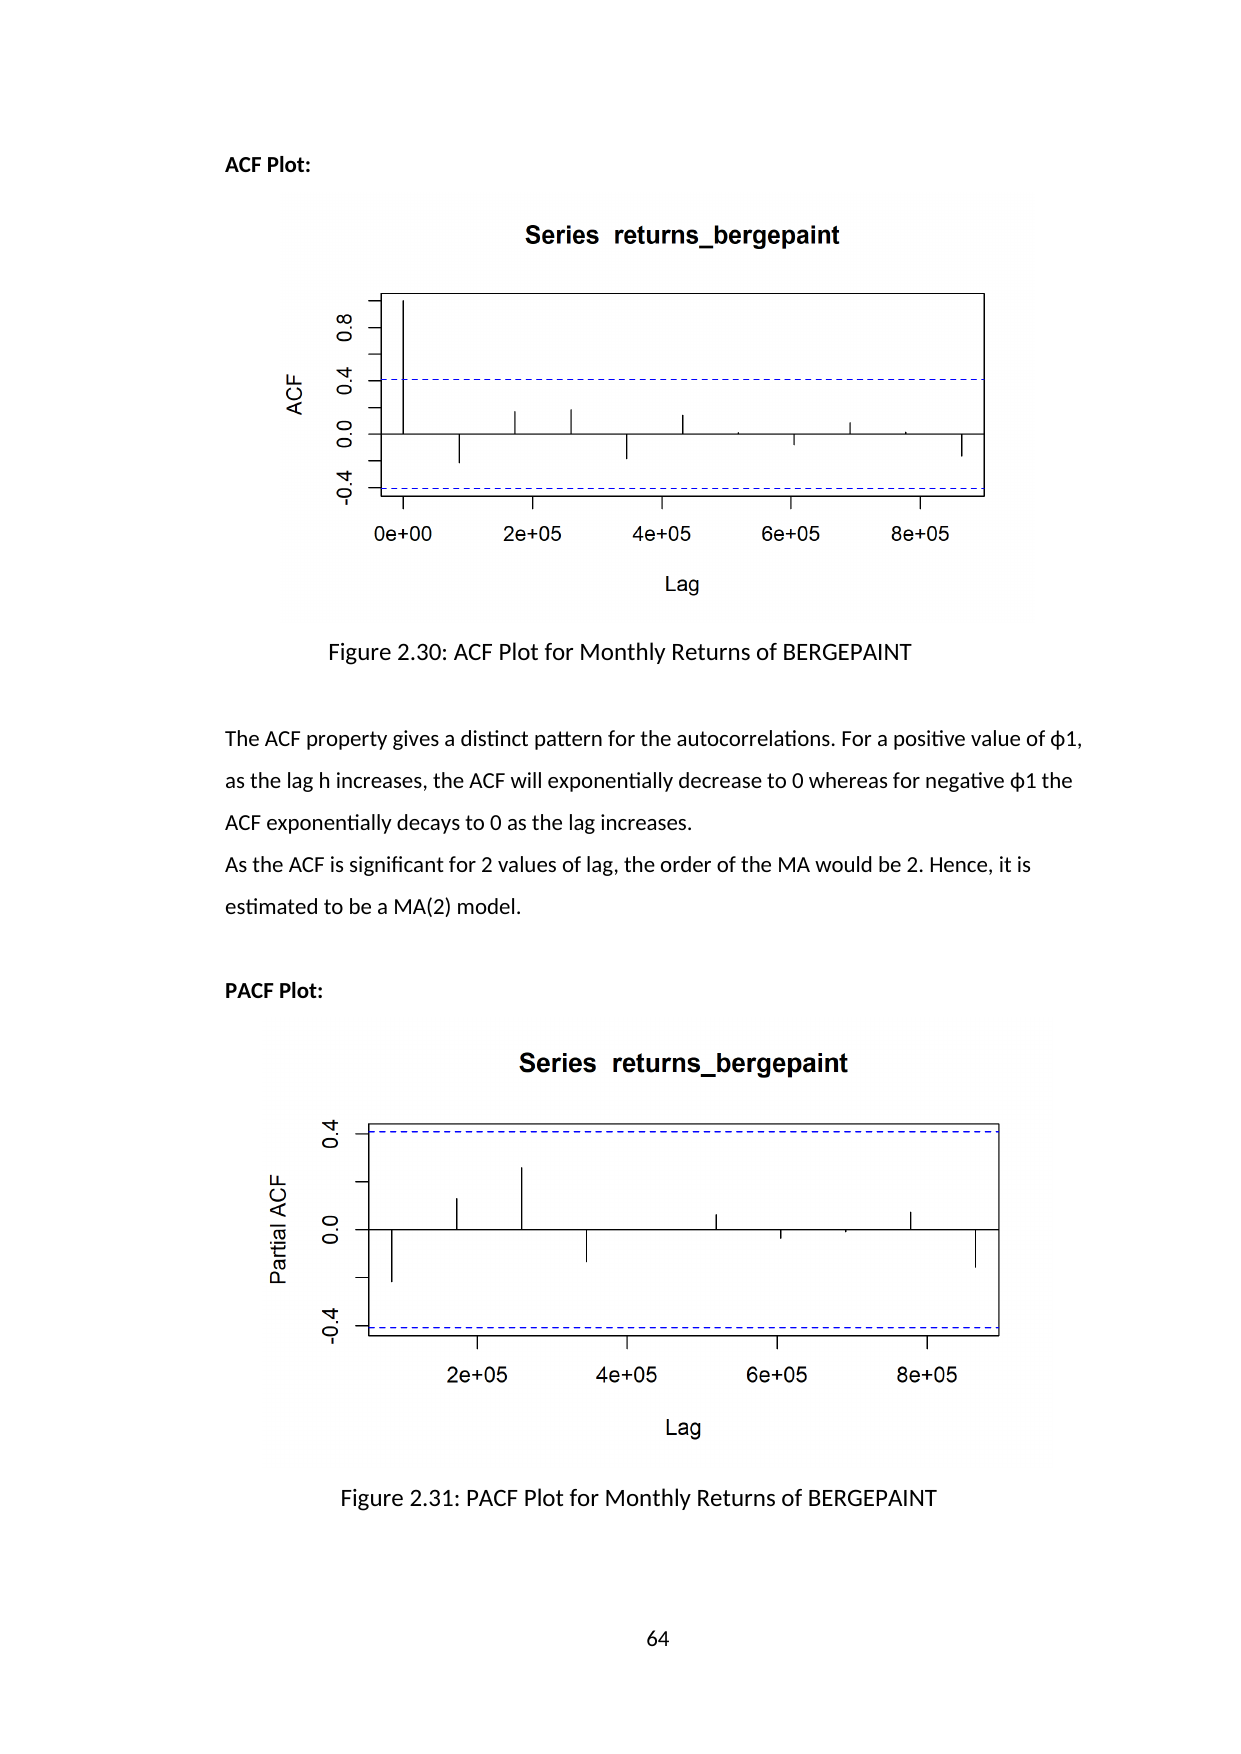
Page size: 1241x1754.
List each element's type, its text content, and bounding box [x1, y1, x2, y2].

text The ACF property gives a distinct pattern for the autocorrelations. For a positive value of ϕ1, as the lag h increases, the ACF will exponentially decrease to 0 whereas for negative ϕ1 the ACF exponentially decays to 0 as the lag increases. [225, 724, 1090, 836]
text As the ACF is significant for 2 values of lag, the order of the MA would be 2. Hence, it is estimated to be a MA(2) model. [225, 850, 1090, 920]
text Figure 2.31: PACF Plot for Monthly Returns of BERGEPAINT [187, 1482, 1090, 1512]
picture [262, 1017, 1053, 1468]
picture [279, 192, 1036, 623]
text Figure 2.30: ACF Plot for Monthly Returns of BERGEPAINT [150, 636, 1090, 667]
text ACF Plot: [225, 150, 1090, 178]
text PACF Plot: [225, 976, 1090, 1004]
